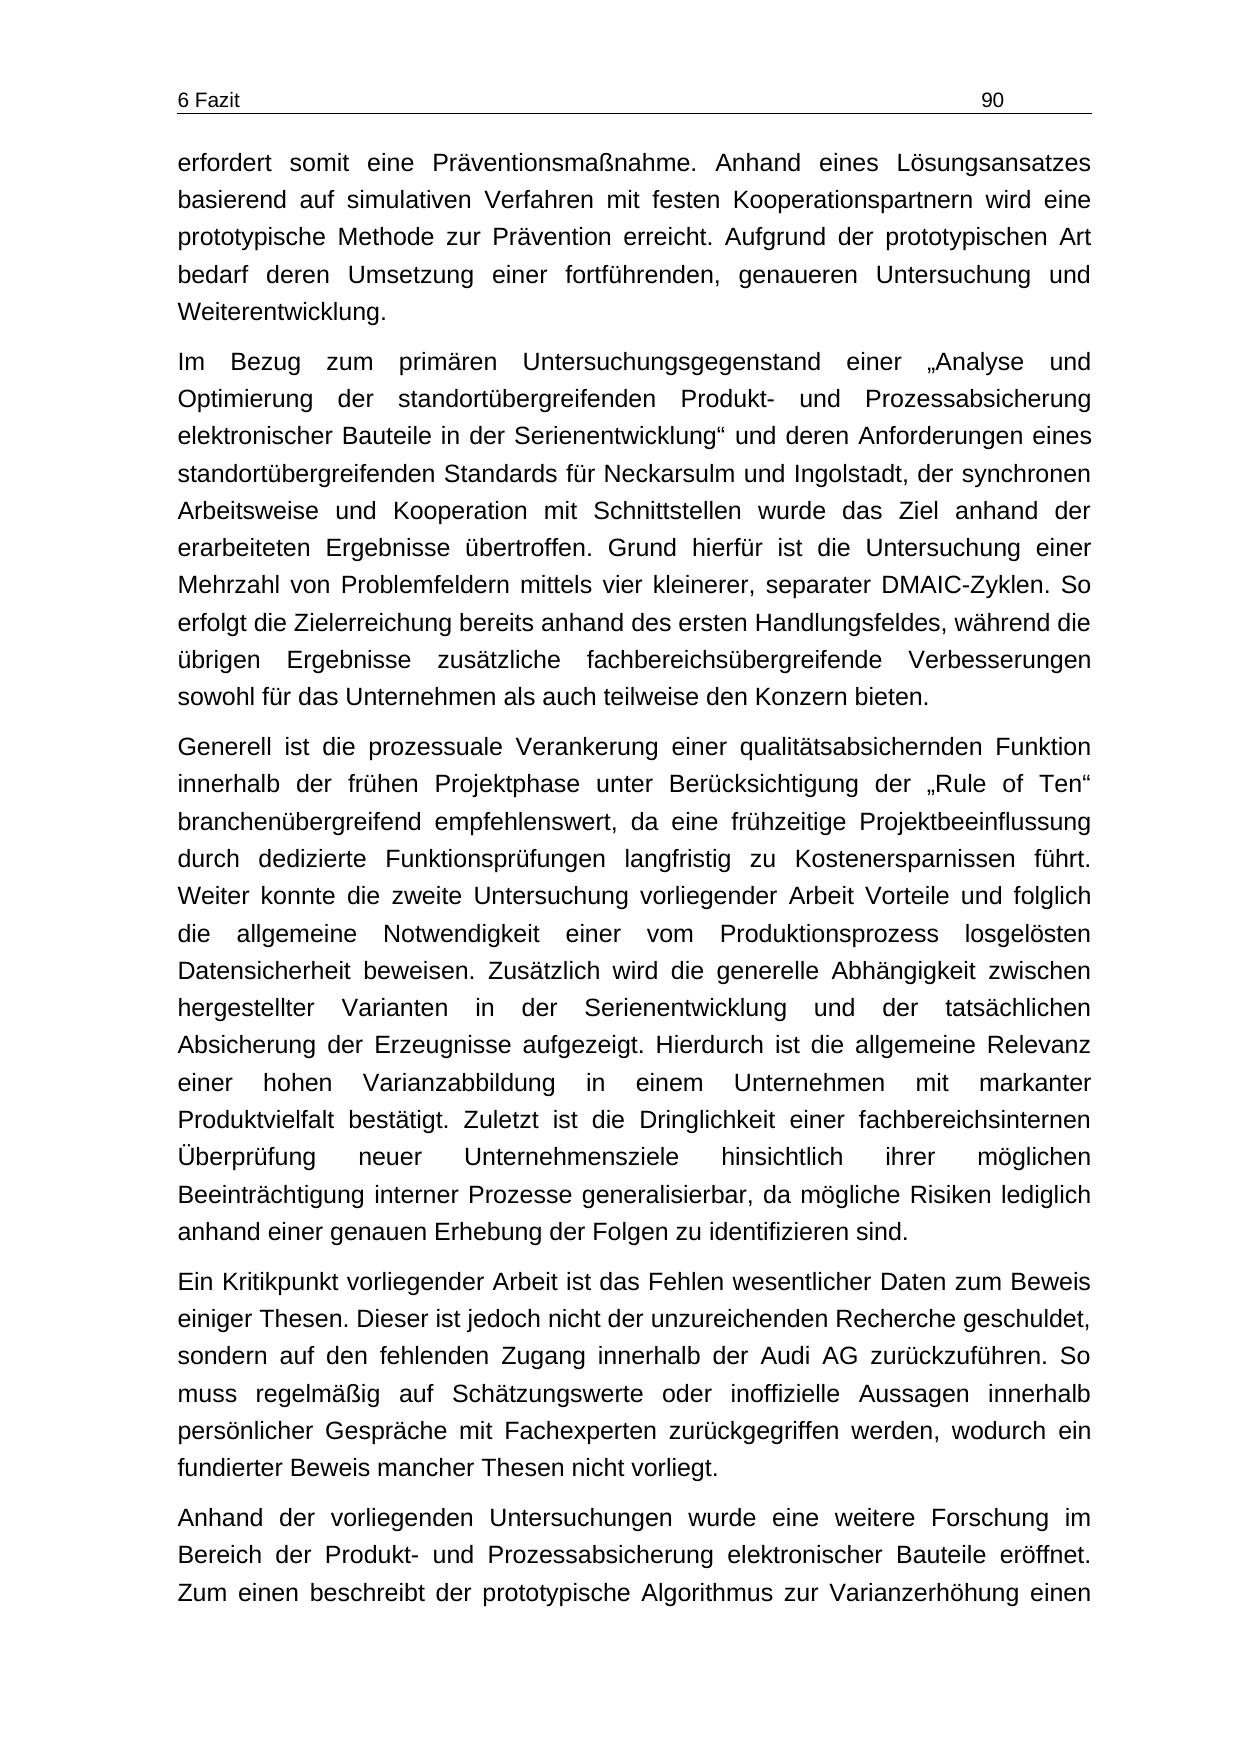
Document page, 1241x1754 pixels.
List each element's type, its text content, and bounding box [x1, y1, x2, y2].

text Im Bezug zum primären Untersuchungsgegenstand einer „Analyse und Optimierung der standortübergreifenden Produkt- und Prozessabsicherung elektronischer Bauteile in der Serienentwicklung“ und deren Anforderungen eines standortübergreifenden Standards für Neckarsulm und Ingolstadt, der synchronen Arbeitsweise und Kooperation mit Schnittstellen wurde das Ziel anhand der erarbeiteten Ergebnisse übertroffen. Grund hierfür ist die Untersuchung einer Mehrzahl von Problemfeldern mittels vier kleinerer, separater DMAIC-Zyklen. So erfolgt die Zielerreichung bereits anhand des ersten Handlungsfeldes, während die übrigen Ergebnisse zusätzliche fachbereichsübergreifende Verbesserungen sowohl für das Unternehmen als auch teilweise den Konzern bieten. [177, 347, 1092, 711]
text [177, 1503, 1092, 1606]
text Ein Kritikpunkt vorliegender Arbeit ist das Fehlen wesentlicher Daten zum Beweis einiger Thesen. Dieser ist jedoch nicht der unzureichenden Recherche geschuldet, sondern auf den fehlenden Zugang innerhalb der Audi AG zurückzuführen. So muss regelmäßig auf Schätzungswerte oder inoffizielle Aussagen innerhalb persönlicher Gespräche mit Fachexperten zurückgegriffen werden, wodurch ein fundierter Beweis mancher Thesen nicht vorliegt. [177, 1267, 1092, 1482]
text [177, 148, 1092, 326]
text Generell ist die prozessuale Verankerung einer qualitätsabsichernden Funktion innerhalb der frühen Projektphase unter Berücksichtigung der „Rule of Ten“ branchenübergreifend empfehlenswert, da eine frühzeitige Projektbeeinflussung durch dedizierte Funktionsprüfungen langfristig zu Kostenersparnissen führt. Weiter konnte die zweite Untersuchung vorliegender Arbeit Vorteile und folglich die allgemeine Notwendigkeit einer vom Produktionsprozess losgelösten Datensicherheit beweisen. Zusätzlich wird die generelle Abhängigkeit zwischen hergestellter Varianten in der Serienentwicklung und der tatsächlichen Absicherung der Erzeugnisse aufgezeigt. Hierdurch ist die allgemeine Relevanz einer hohen Varianzabbildung in einem Unternehmen mit markanter Produktvielfalt bestätigt. Zuletzt ist die Dringlichkeit einer fachbereichsinternen Überprüfung neuer Unternehmensziele hinsichtlich ihrer möglichen Beeinträchtigung interner Prozesse generalisierbar, da mögliche Risiken lediglich anhand einer genauen Erhebung der Folgen zu identifizieren sind. [177, 732, 1092, 1246]
